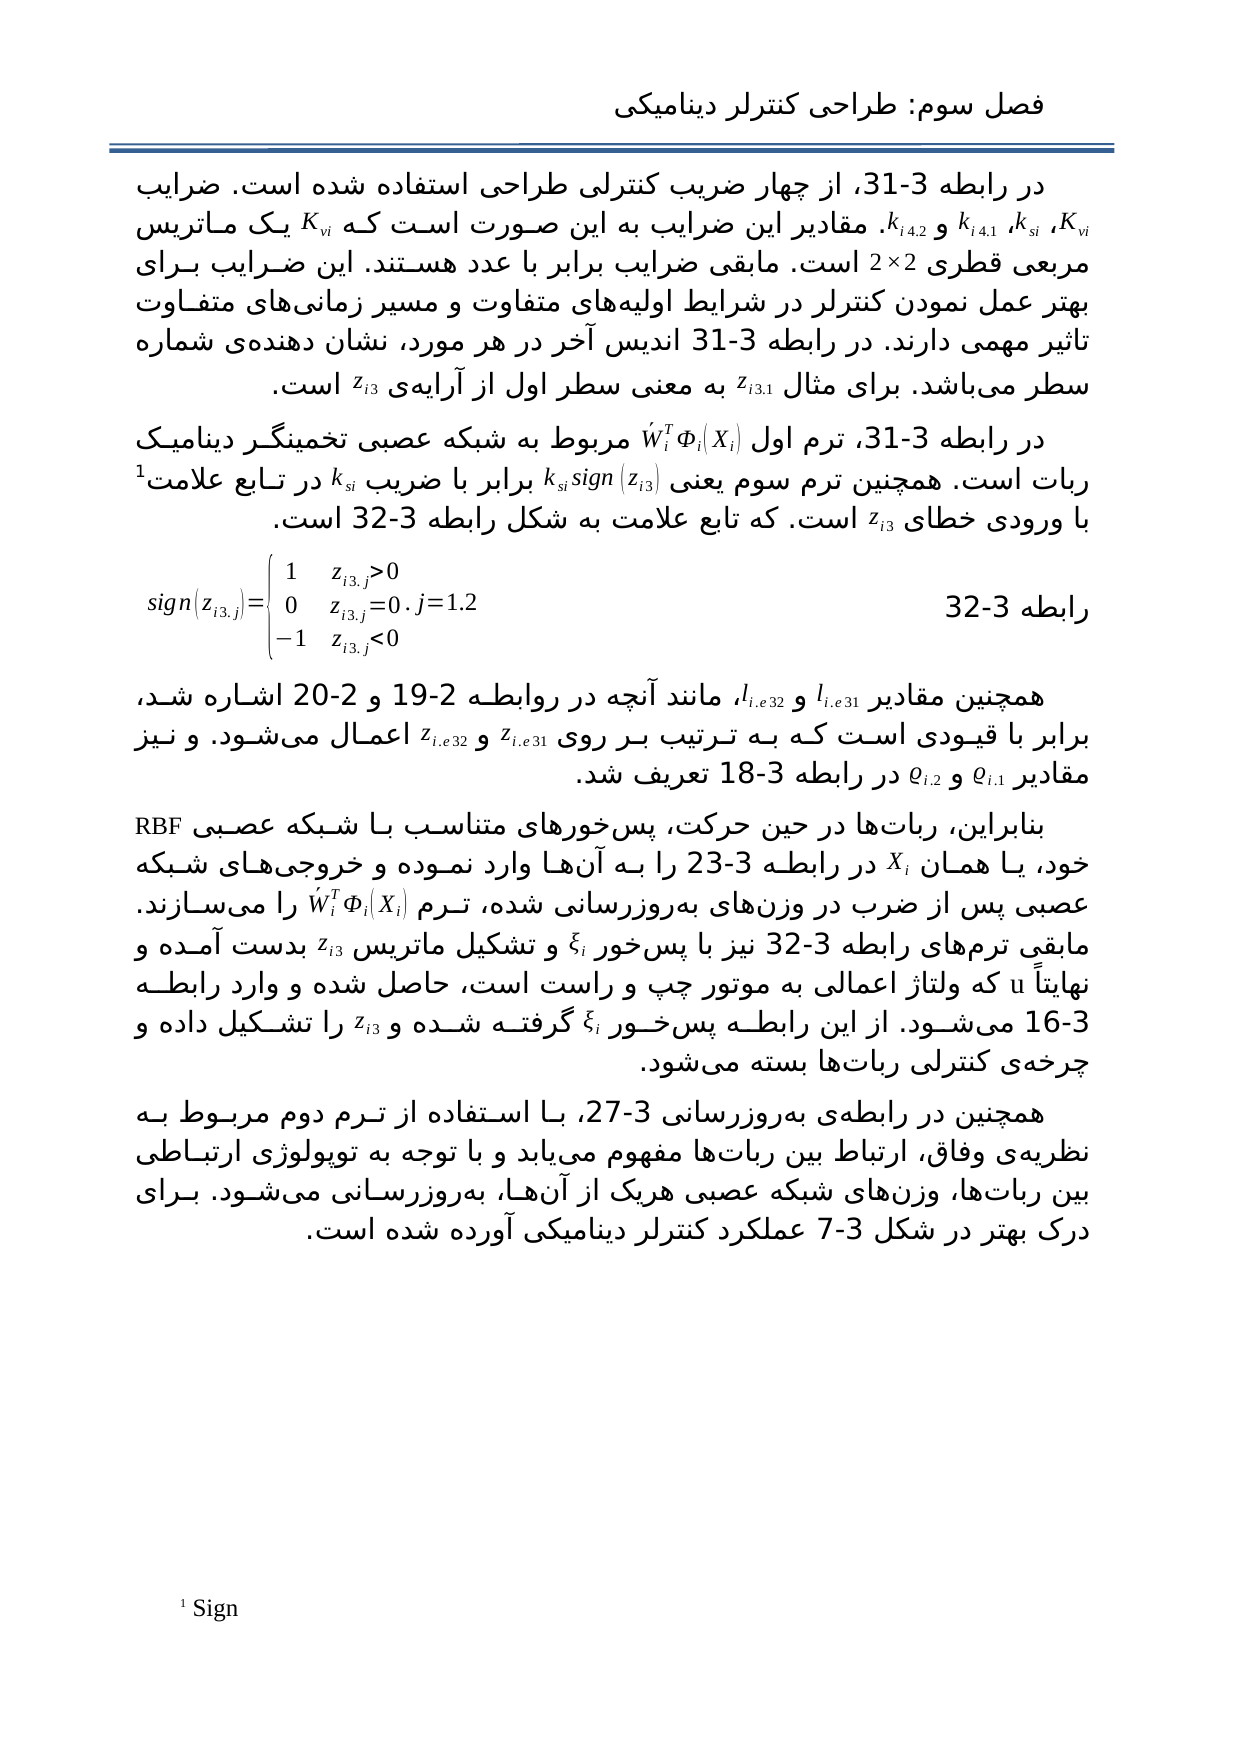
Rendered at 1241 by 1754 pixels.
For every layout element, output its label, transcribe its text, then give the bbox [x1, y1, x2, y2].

text همچنین مقادیر و ، مانند آنچه در روابطه 2-19 و 2-20 اشاره شد، برابر با قیودی است که به ترتیب بر روی و اعمال می‌شود. و نیز مقادیر و در رابطه 3-18 تعریف شد. [135, 678, 1090, 790]
text بنابراین، ربات‌‌ها در حین حرکت، پس‌خورهای متناسب با شبکه عصبی RBF خود، یا همان در رابطه 3-23 را به آن‌ها وارد نموده و خروجی‌های شبکه عصبی پس از ضرب در وزن‌های به‌روزرسانی شده، ترم را می‌سازند. مابقی ترم‌های رابطه 3-32 نیز با پس‌خور و تشکیل ماتریس بدست آمده و نهایتاً u که ولتاژ اعمالی به موتور چپ و راست است، حاصل شده و وارد رابطه 3-16 می‌شود. از این رابطه پس‌خور گرفته شده و را تشکیل داده و چرخه‌ی کنترلی ربات‌ها بسته می‌شود. [135, 807, 1090, 1078]
text همچنین در رابطه‌ی به‌روزرسانی 3-27، با استفاده از ترم دوم مربوط به نظریه‌ی وفاق، ارتباط بین ربات‌ها مفهوم می‌یابد و با توجه به توپولوژی ارتباطی بین ربات‌ها، وزن‌های شبکه عصبی هریک از آن‌ها، به‌روزرسانی می‌شود. برای درک بهتر در شکل 3-7 عملکرد کنترلر دینامیکی آورده شده است. [135, 1096, 1090, 1246]
table_header [135, 553, 651, 678]
text در رابطه‌ 3-31، ترم اول مربوط به شبکه عصبی تخمینگر دینامیک ربات است. همچنین ترم سوم یعنی برابر با ضریب در تابع علامت با ورودی خطای است. که تابع علامت به شکل رابطه‌ 3-32 است. [135, 420, 1090, 536]
table_header رابطه 3-32 [651, 553, 1101, 678]
text در رابطه 3-31، از چهار ضریب کنترلی طراحی استفاده شده است. ضرایب ، ، و . مقادیر این ضرایب به این صورت است که یک ماتریس مربعی قطری است. مابقی ضرایب برابر با عدد هستند. این ضرایب برای بهتر عمل نمودن کنترلر در شرایط اولیه‌های متفاوت و مسیر زمانی‌های متفاوت تاثیر مهمی دارند. در رابطه 3-31 اندیس آخر در هر مورد، نشان دهنده‌ی شماره سطر می‌باشد. برای مثال به معنی سطر اول از آرایه‌ی است. [135, 168, 1090, 402]
